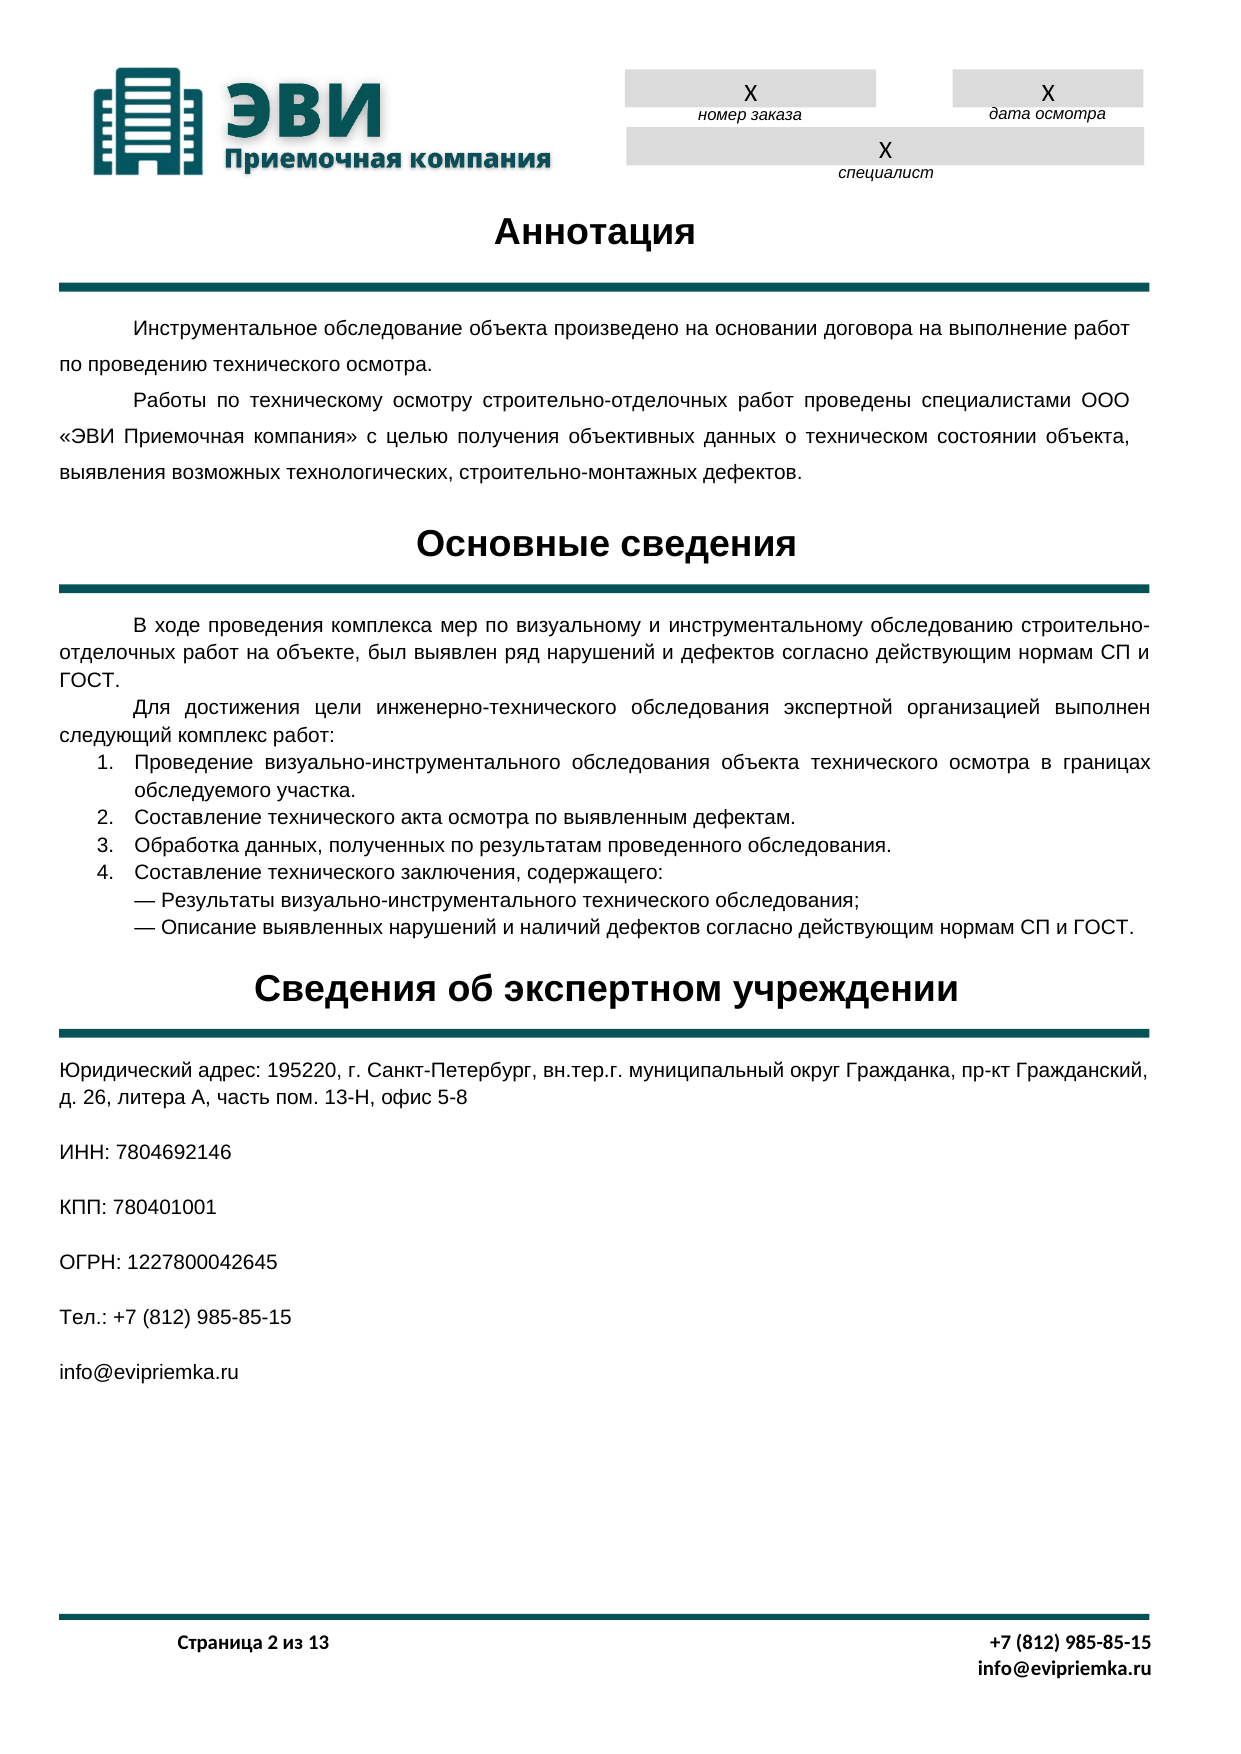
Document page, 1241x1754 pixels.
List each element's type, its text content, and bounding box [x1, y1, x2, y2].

text д. 26, литера А, часть пом. 13-Н, офис 5-8 [59, 1085, 1152, 1109]
text КПП: 780401001 [59, 1195, 1152, 1219]
list Проведение визуально-инструментального обследования объекта технического осмотра в границах обследуемого участка. [97, 750, 1152, 801]
text Сведения об экспертном учреждении [59, 966, 1154, 1009]
text Юридический адрес: 195220, г. Санкт-Петербург, вн.тер.г. муниципальный округ Гражданка, пр-кт Гражданский, [59, 1057, 1152, 1081]
text Основные сведения [59, 521, 1154, 564]
text Инструментальное обследование объекта произведено на основании договора на выполнение работ по проведению технического осмотра. [59, 316, 1131, 376]
text ИНН: 7804692146 [59, 1140, 1152, 1164]
list — Результаты визуально-инструментального технического обследования; [134, 887, 1152, 911]
list Составление технического заключения, содержащего: [97, 860, 1152, 884]
list Обработка данных, полученных по результатам проведенного обследования. [97, 832, 1152, 856]
text В ходе проведения комплекса мер по визуальному и инструментальному обследованию строительно-отделочных работ на объекте, был выявлен ряд нарушений и дефектов согласно действующим нормам СП и ГОСТ. [59, 612, 1152, 691]
text ОГРН: 1227800042645 [59, 1250, 1152, 1274]
picture [59, 59, 560, 188]
list Составление технического акта осмотра по выявленным дефектам. [97, 805, 1152, 829]
text info@evipriemka.ru [59, 1360, 1152, 1384]
text Работы по техническому осмотру строительно-отделочных работ проведены специалистами ООО «ЭВИ Приемочная компания» с целью получения объективных данных о техническом состоянии объекта, выявления возможных технологических, строительно-монтажных дефектов. [59, 388, 1131, 483]
list — Описание выявленных нарушений и наличий дефектов согласно действующим нормам СП и ГОСТ. [134, 915, 1152, 939]
text Тел.: +7 (812) 985-85-15 [59, 1305, 1152, 1329]
text Аннотация [59, 209, 1131, 252]
text Для достижения цели инженерно-технического обследования экспертной организацией выполнен следующий комплекс работ: [59, 695, 1152, 746]
